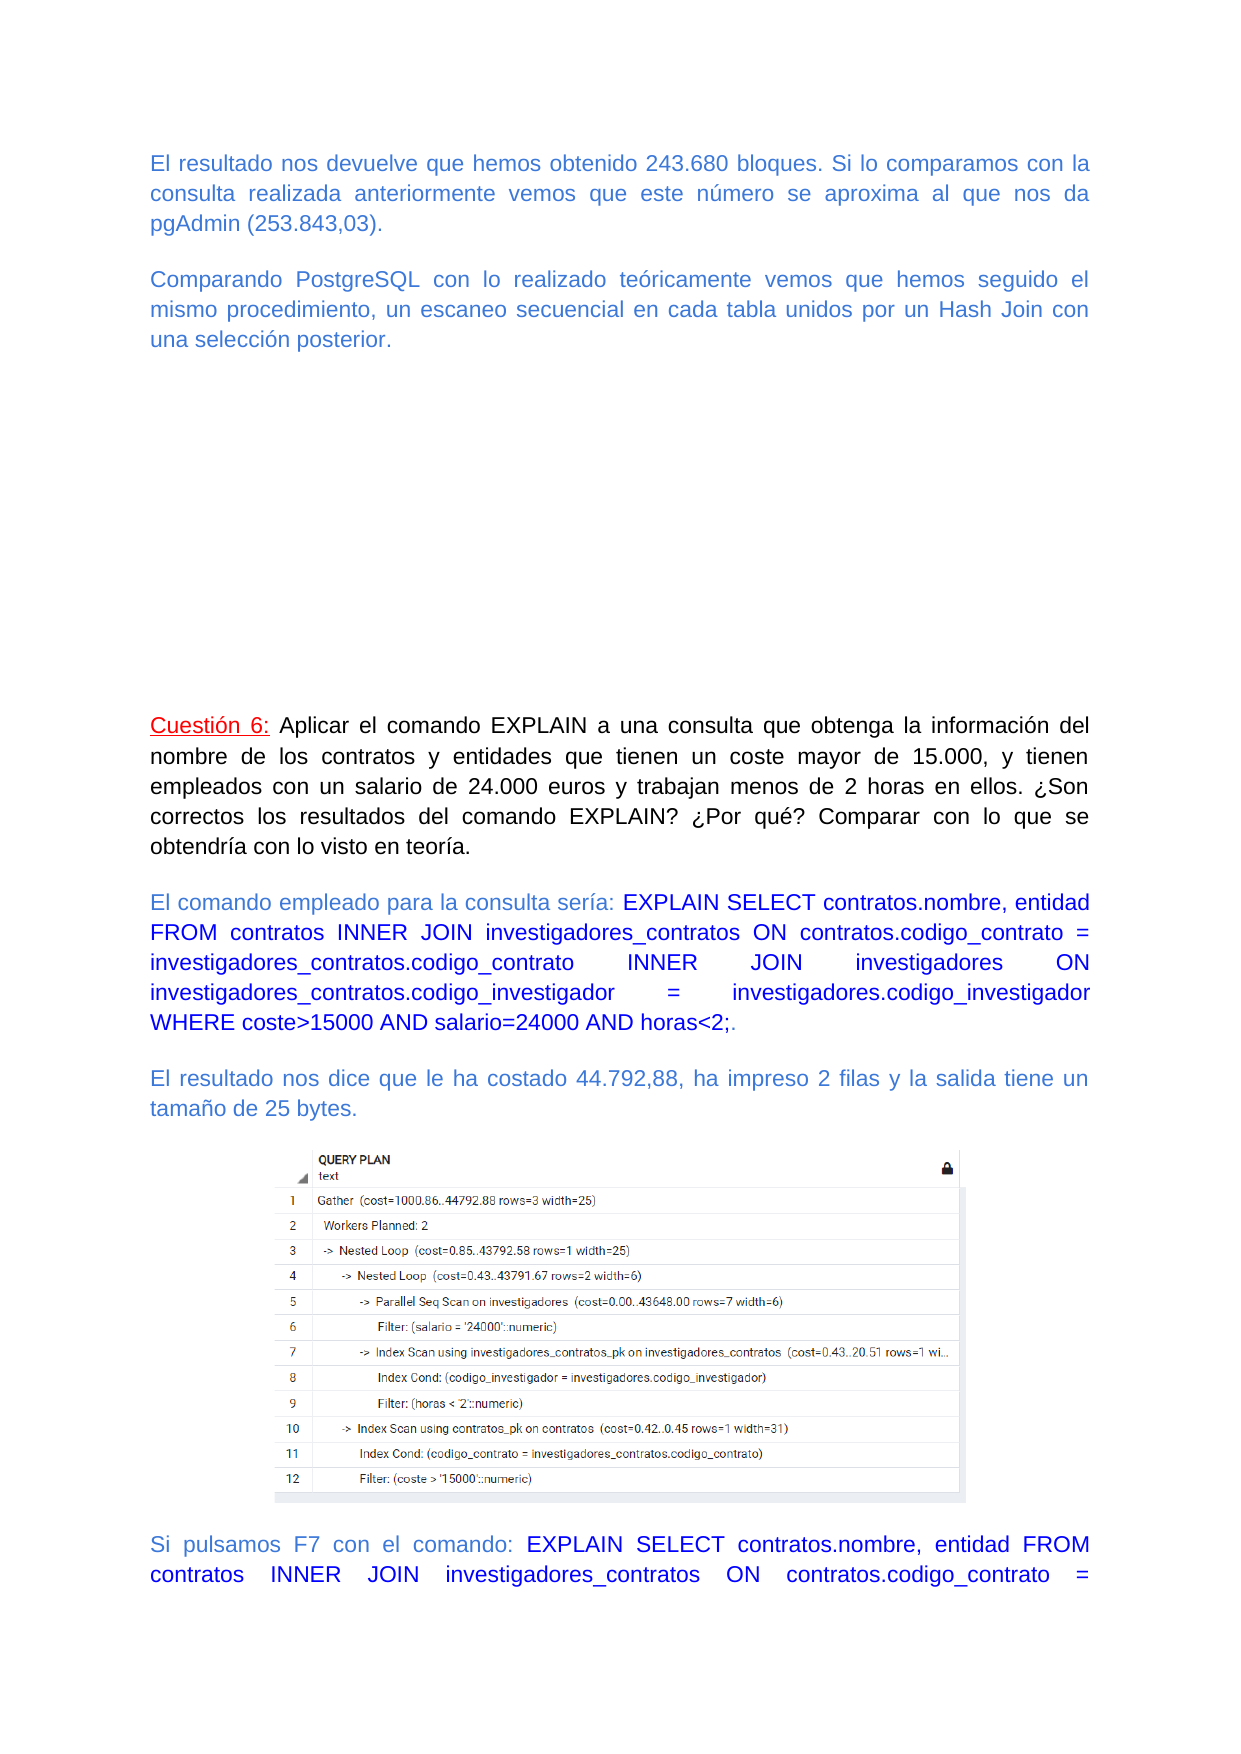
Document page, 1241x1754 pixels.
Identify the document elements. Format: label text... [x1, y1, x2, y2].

picture [274, 1150, 966, 1503]
text El resultado nos devuelve que hemos obtenido 243.680 bloques. Si lo comparamos con la consulta realizada anteriormente vemos que este número se aproxima al que nos da pgAdmin (253.843,03). [150, 150, 1090, 237]
text El comando empleado para la consulta sería: EXPLAIN SELECT contratos.nombre, entidad FROM contratos INNER JOIN investigadores_contratos ON contratos.codigo_contrato = investigadores_contratos.codigo_contrato INNER JOIN investigadores ON investigadores_contratos.codigo_investigador = investigadores.codigo_investigador WHERE coste>15000 AND salario=24000 AND horas<2;. [150, 888, 1090, 1036]
text El resultado nos dice que le ha costado 44.792,88, ha impreso 2 filas y la salida tiene un tamaño de 25 bytes. [150, 1064, 1090, 1121]
text Cuestión 6: Aplicar el comando EXPLAIN a una consulta que obtenga la información del nombre de los contratos y entidades que tienen un coste mayor de 15.000, y tienen empleados con un salario de 24.000 euros y trabajan menos de 2 horas en ellos. ¿Son correctos los resultados del comando EXPLAIN? ¿Por qué? Comparar con lo que se obtendría con lo visto en teoría. [150, 712, 1090, 860]
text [150, 1531, 1090, 1588]
text Comparando PostgreSQL con lo realizado teóricamente vemos que hemos seguido el mismo procedimiento, un escaneo secuencial en cada tabla unidos por un Hash Join con una selección posterior. [150, 266, 1090, 352]
